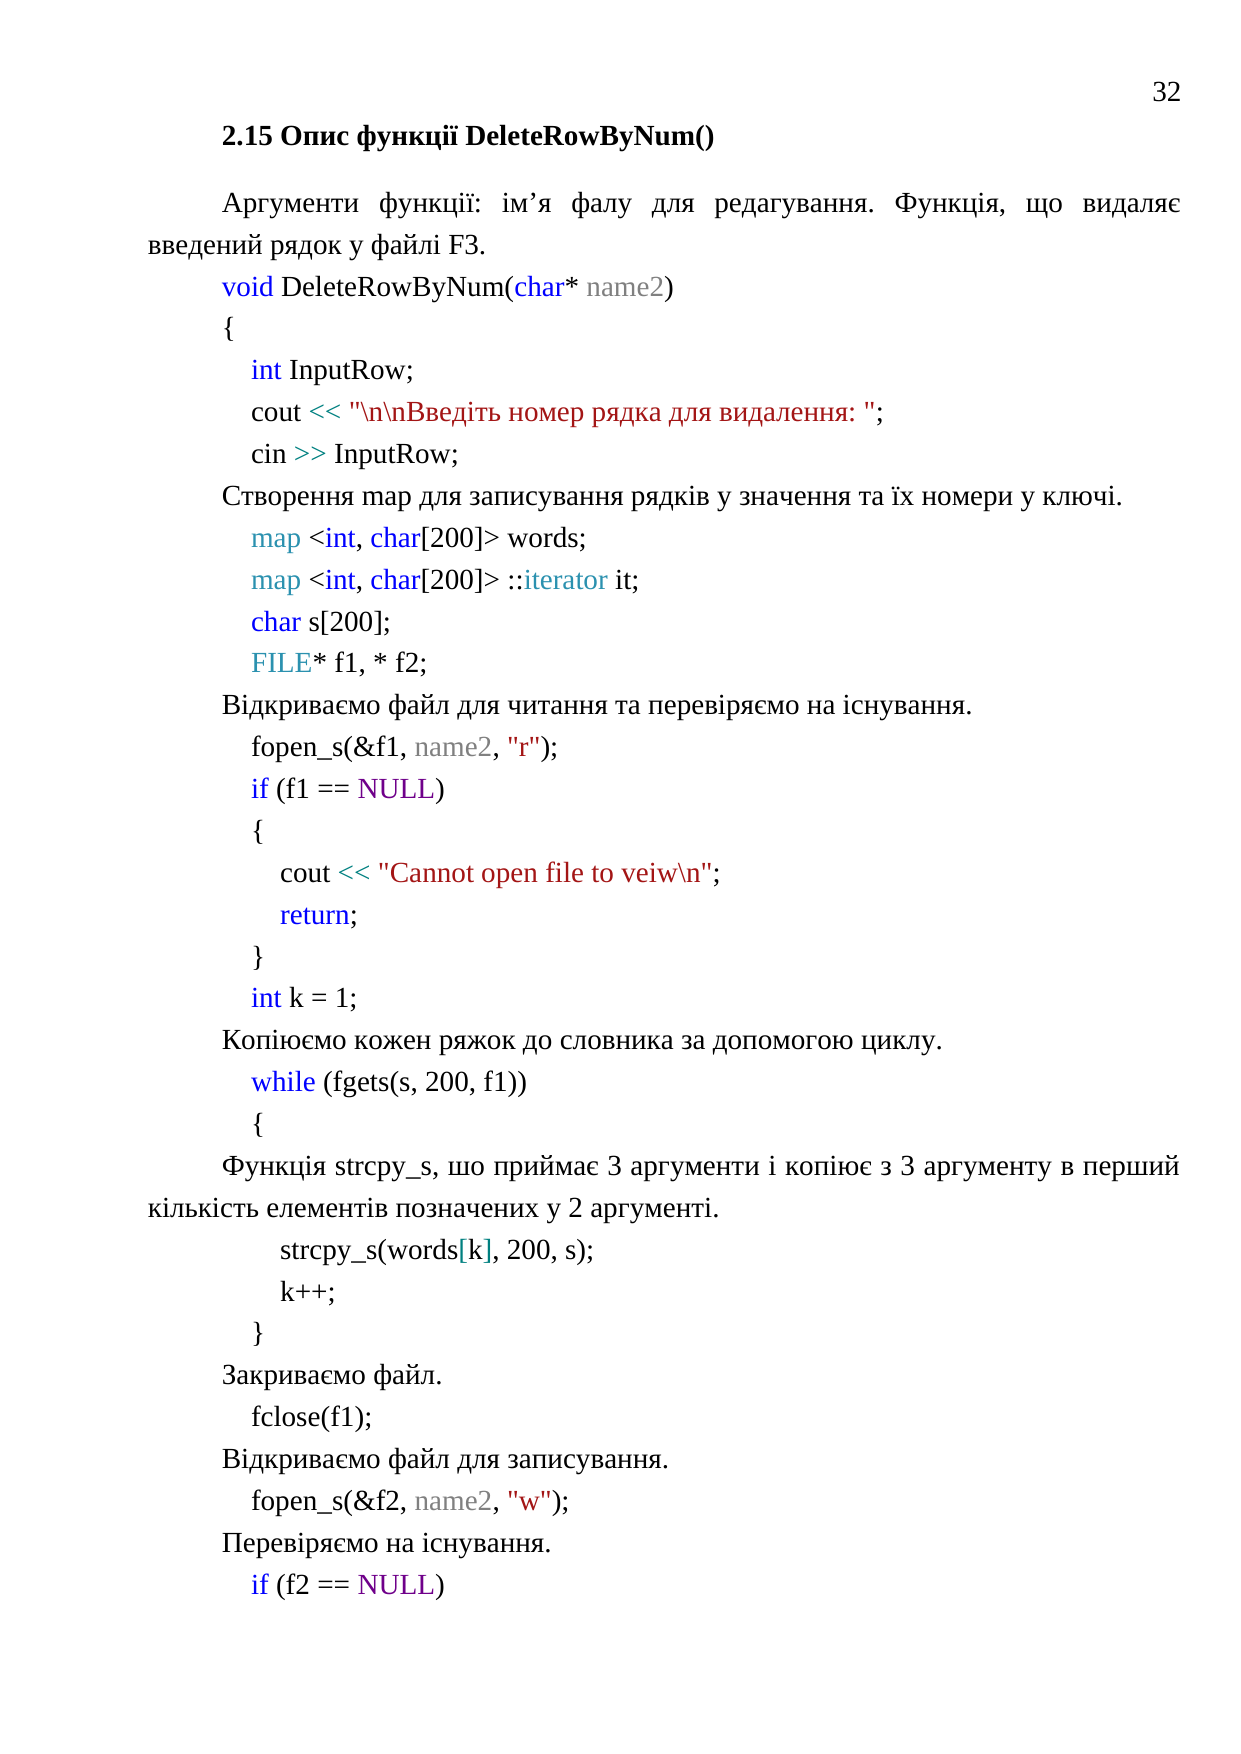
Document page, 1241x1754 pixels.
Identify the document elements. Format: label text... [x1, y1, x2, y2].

text return; [148, 897, 1181, 930]
text Копіюємо кожен ряжок до словника за допомогою циклу. [148, 1022, 1181, 1056]
subtitle 2.15 Опис функції DeleteRowByNum() [148, 118, 1181, 152]
text Відкриваємо файл для читання та перевіряємо на існування. [148, 687, 1181, 721]
text cout << "\n\nВведіть номер рядка для видалення: "; [148, 394, 1181, 428]
text k++; [148, 1274, 1181, 1307]
text } [148, 939, 1181, 972]
text int k = 1; [148, 981, 1181, 1014]
text if (f2 == NULL) [148, 1567, 1181, 1600]
text FILE* f1, * f2; [148, 646, 1181, 679]
text int InputRow; [148, 352, 1181, 386]
text fopen_s(&f1, name2, "r"); [148, 729, 1181, 763]
text Перевіряємо на існування. [148, 1525, 1181, 1558]
text map <int, char[200]> words; [148, 520, 1181, 553]
text { [148, 813, 1181, 847]
text strcpy_s(words[k], 200, s); [148, 1232, 1181, 1265]
text char s[200]; [148, 604, 1181, 637]
text } [148, 1316, 1181, 1349]
text Створення map для записування рядків у значення та їх номери у ключі. [148, 478, 1181, 512]
text map <int, char[200]> ::iterator it; [148, 562, 1181, 595]
text Функція strcpy_s, шо приймає 3 аргументи і копіює з 3 аргументу в перший кількість елементів позначених у 2 аргументі. [148, 1148, 1181, 1223]
text cout << "Cannot open file to veiw\n"; [148, 855, 1181, 888]
text if (f1 == NULL) [148, 771, 1181, 805]
text while (fgets(s, 200, f1)) [148, 1064, 1181, 1098]
text { [148, 1106, 1181, 1140]
text fopen_s(&f2, name2, "w"); [148, 1483, 1181, 1517]
text fclose(f1); [148, 1399, 1181, 1433]
text Аргументи функції: ім’я фалу для редагування. Функція, що видаляє введений рядок у файлі F3. [148, 185, 1181, 260]
text { [148, 311, 1181, 344]
text void DeleteRowByNum(char* name2) [148, 269, 1181, 302]
text Закриваємо файл. [148, 1357, 1181, 1391]
text cin >> InputRow; [148, 436, 1181, 470]
text Відкриваємо файл для записування. [148, 1441, 1181, 1475]
